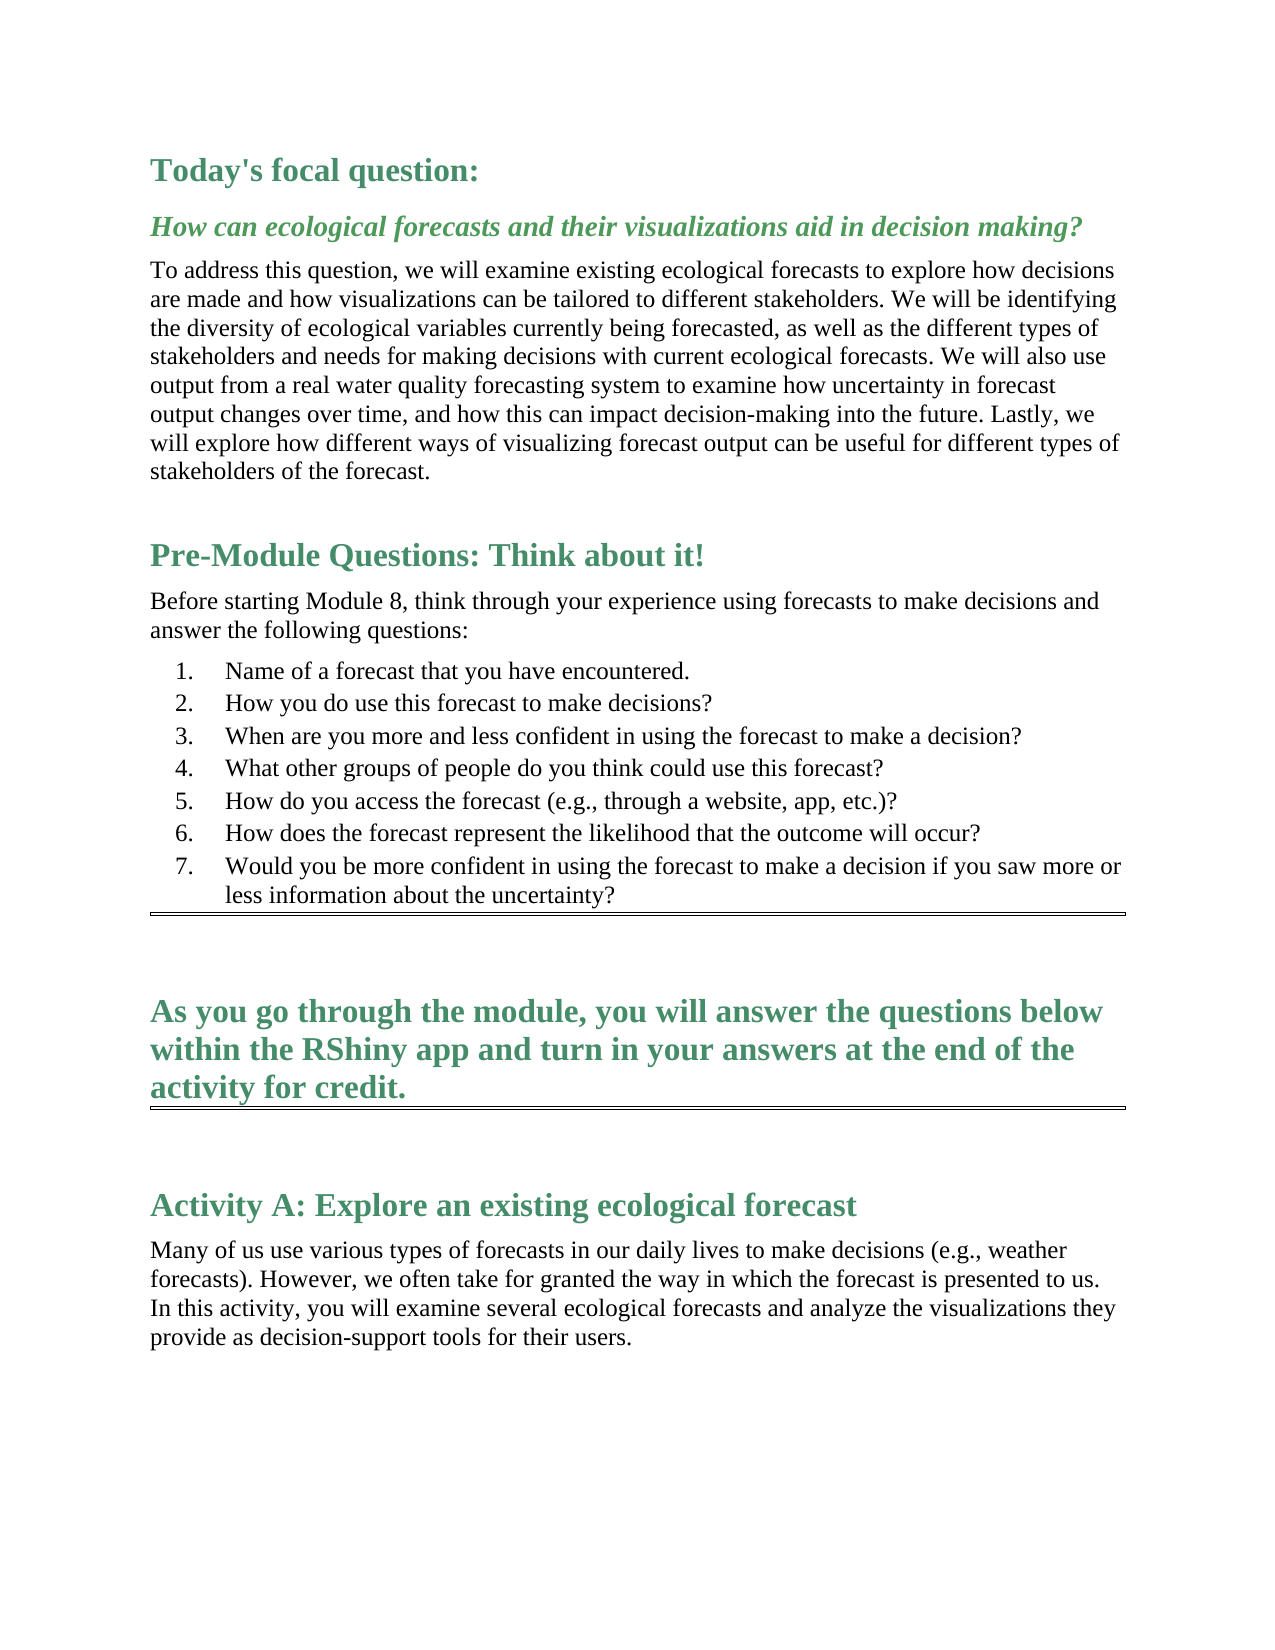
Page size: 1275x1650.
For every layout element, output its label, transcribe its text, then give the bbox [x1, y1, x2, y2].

subtitle Pre-Module Questions: Think about it! [150, 535, 1125, 573]
list How do you access the forecast (e.g., through a website, app, etc.)? [175, 786, 1125, 815]
subtitle Activity A: Explore an existing ecological forecast [150, 1185, 1125, 1223]
text Before starting Module 8, think through your experience using forecasts to make decisions and answer the following questions: [150, 586, 1125, 643]
list When are you more and less confident in using the forecast to make a decision? [175, 721, 1125, 750]
text Many of us use various types of forecasts in our daily lives to make decisions (e.g., weather forecasts). However, we often take for granted the way in which the forecast is presented to us. In this activity, you will examine several ecological forecasts and analyze the visualizations they provide as decision-support tools for their users. [150, 1236, 1125, 1351]
list Name of a forecast that you have encountered. [175, 656, 1125, 685]
subtitle How can ecological forecasts and their visualizations aid in decision making? [150, 209, 1125, 243]
subtitle As you go through the module, you will answer the questions below within the RShiny app and turn in your answers at the end of the activity for credit. [150, 991, 1125, 1106]
list How you do use this forecast to make decisions? [175, 688, 1125, 717]
list How does the forecast represent the likelihood that the outcome will occur? [175, 818, 1125, 847]
list Would you be more confident in using the forecast to make a decision if you saw more or less information about the uncertainty? [175, 851, 1125, 908]
subtitle Today's focal question: [150, 150, 1125, 188]
list What other groups of people do you think could use this forecast? [175, 753, 1125, 782]
text To address this question, we will examine existing ecological forecasts to explore how decisions are made and how visualizations can be tailored to different stakeholders. We will be identifying the diversity of ecological variables currently being forecasted, as well as the different types of stakeholders and needs for making decisions with current ecological forecasts. We will also use output from a real water quality forecasting system to examine how uncertainty in forecast output changes over time, and how this can impact decision-making into the future. Lastly, we will explore how different ways of visualizing forecast output can be useful for different types of stakeholders of the forecast. [150, 255, 1125, 485]
